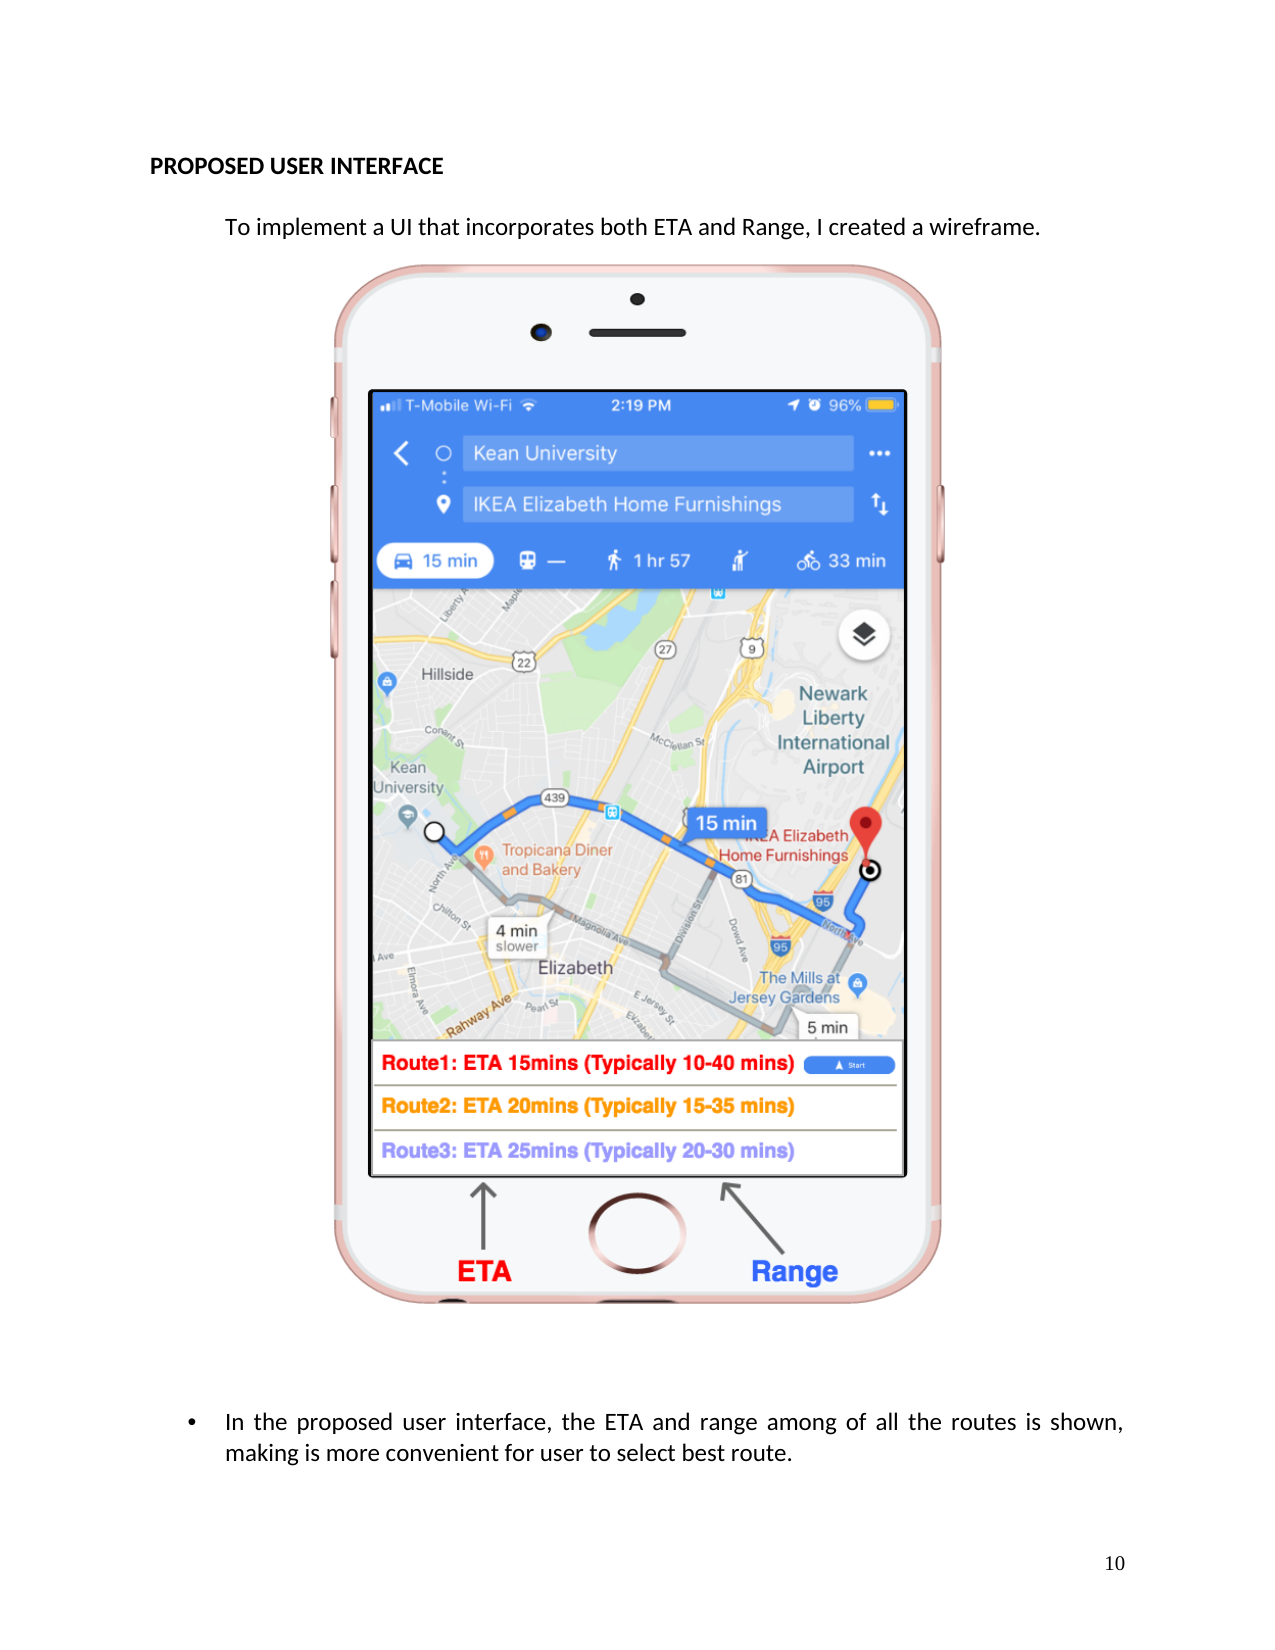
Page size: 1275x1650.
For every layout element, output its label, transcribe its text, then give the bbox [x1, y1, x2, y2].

list In the proposed user interface, the ETA and range among of all the routes is shown, making is more convenient for user to select best route. [187, 1406, 1125, 1467]
text PROPOSED USER INTERFACE [150, 150, 1125, 181]
text To implement a UI that incorporates both ETA and Range, I created a wireframe. [150, 211, 1125, 242]
picture [320, 241, 955, 1315]
